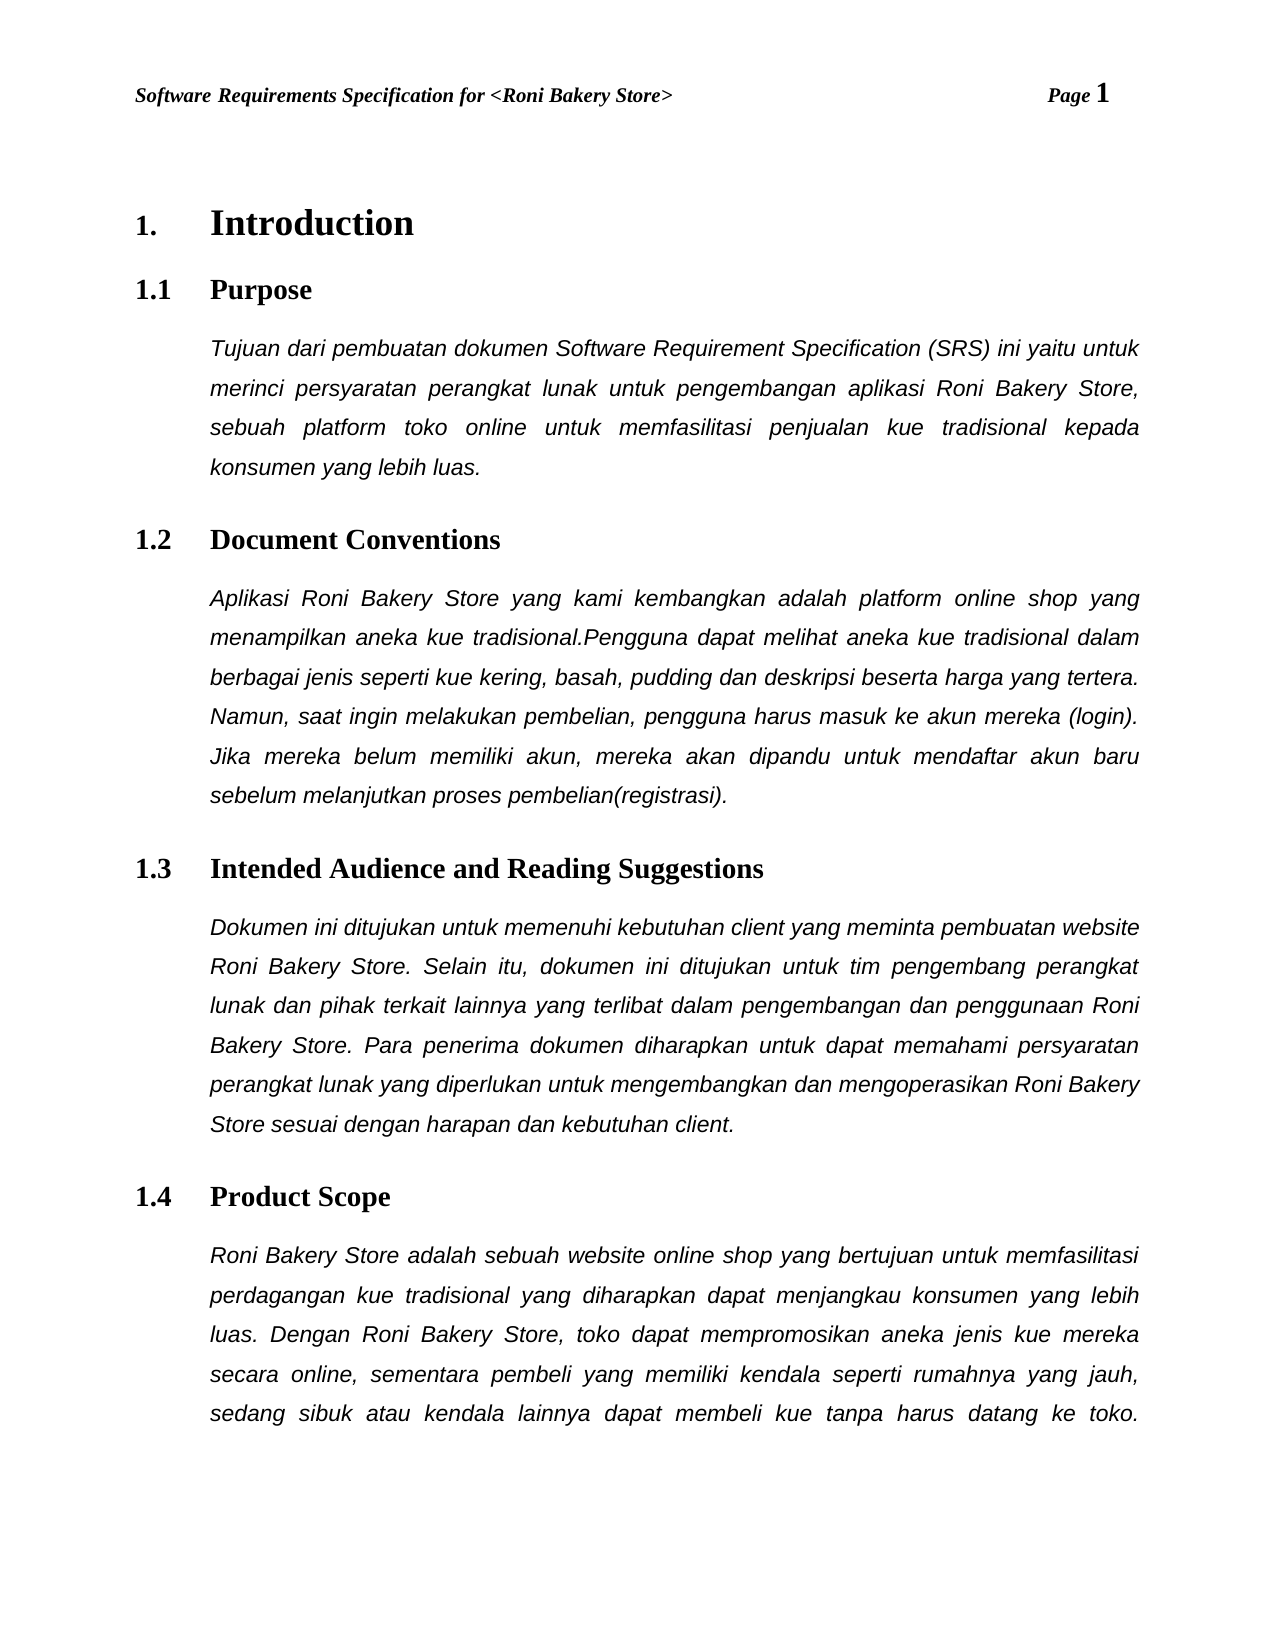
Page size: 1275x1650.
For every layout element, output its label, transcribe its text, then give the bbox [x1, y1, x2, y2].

subtitle Document Conventions [135, 522, 1140, 556]
text Tujuan dari pembuatan dokumen Software Requirement Specification (SRS) ini yaitu untuk merinci persyaratan perangkat lunak untuk pengembangan aplikasi Roni Bakery Store, sebuah platform toko online untuk memfasilitasi penjualan kue tradisional kepada konsumen yang lebih luas. [210, 335, 1140, 480]
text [210, 1242, 1140, 1427]
subtitle Purpose [135, 272, 1140, 306]
text Dokumen ini ditujukan untuk memenuhi kebutuhan client yang meminta pembuatan website Roni Bakery Store. Selain itu, dokumen ini ditujukan untuk tim pengembang perangkat lunak dan pihak terkait lainnya yang terlibat dalam pengembangan dan penggunaan Roni Bakery Store. Para penerima dokumen diharapkan untuk dapat memahami persyaratan perangkat lunak yang diperlukan untuk mengembangkan dan mengoperasikan Roni Bakery Store sesuai dengan harapan dan kebutuhan client. [210, 913, 1140, 1137]
text Aplikasi Roni Bakery Store yang kami kembangkan adalah platform online shop yang menampilkan aneka kue tradisional.Pengguna dapat melihat aneka kue tradisional dalam berbagai jenis seperti kue kering, basah, pudding dan deskripsi beserta harga yang tertera. Namun, saat ingin melakukan pembelian, pengguna harus masuk ke akun mereka (login). Jika mereka belum memiliki akun, mereka akan dipandu untuk mendaftar akun baru sebelum melanjutkan proses pembelian(registrasi). [210, 585, 1140, 808]
subtitle Product Scope [135, 1179, 1140, 1213]
subtitle Introduction [135, 200, 1140, 243]
subtitle Intended Audience and Reading Suggestions [135, 851, 1140, 884]
